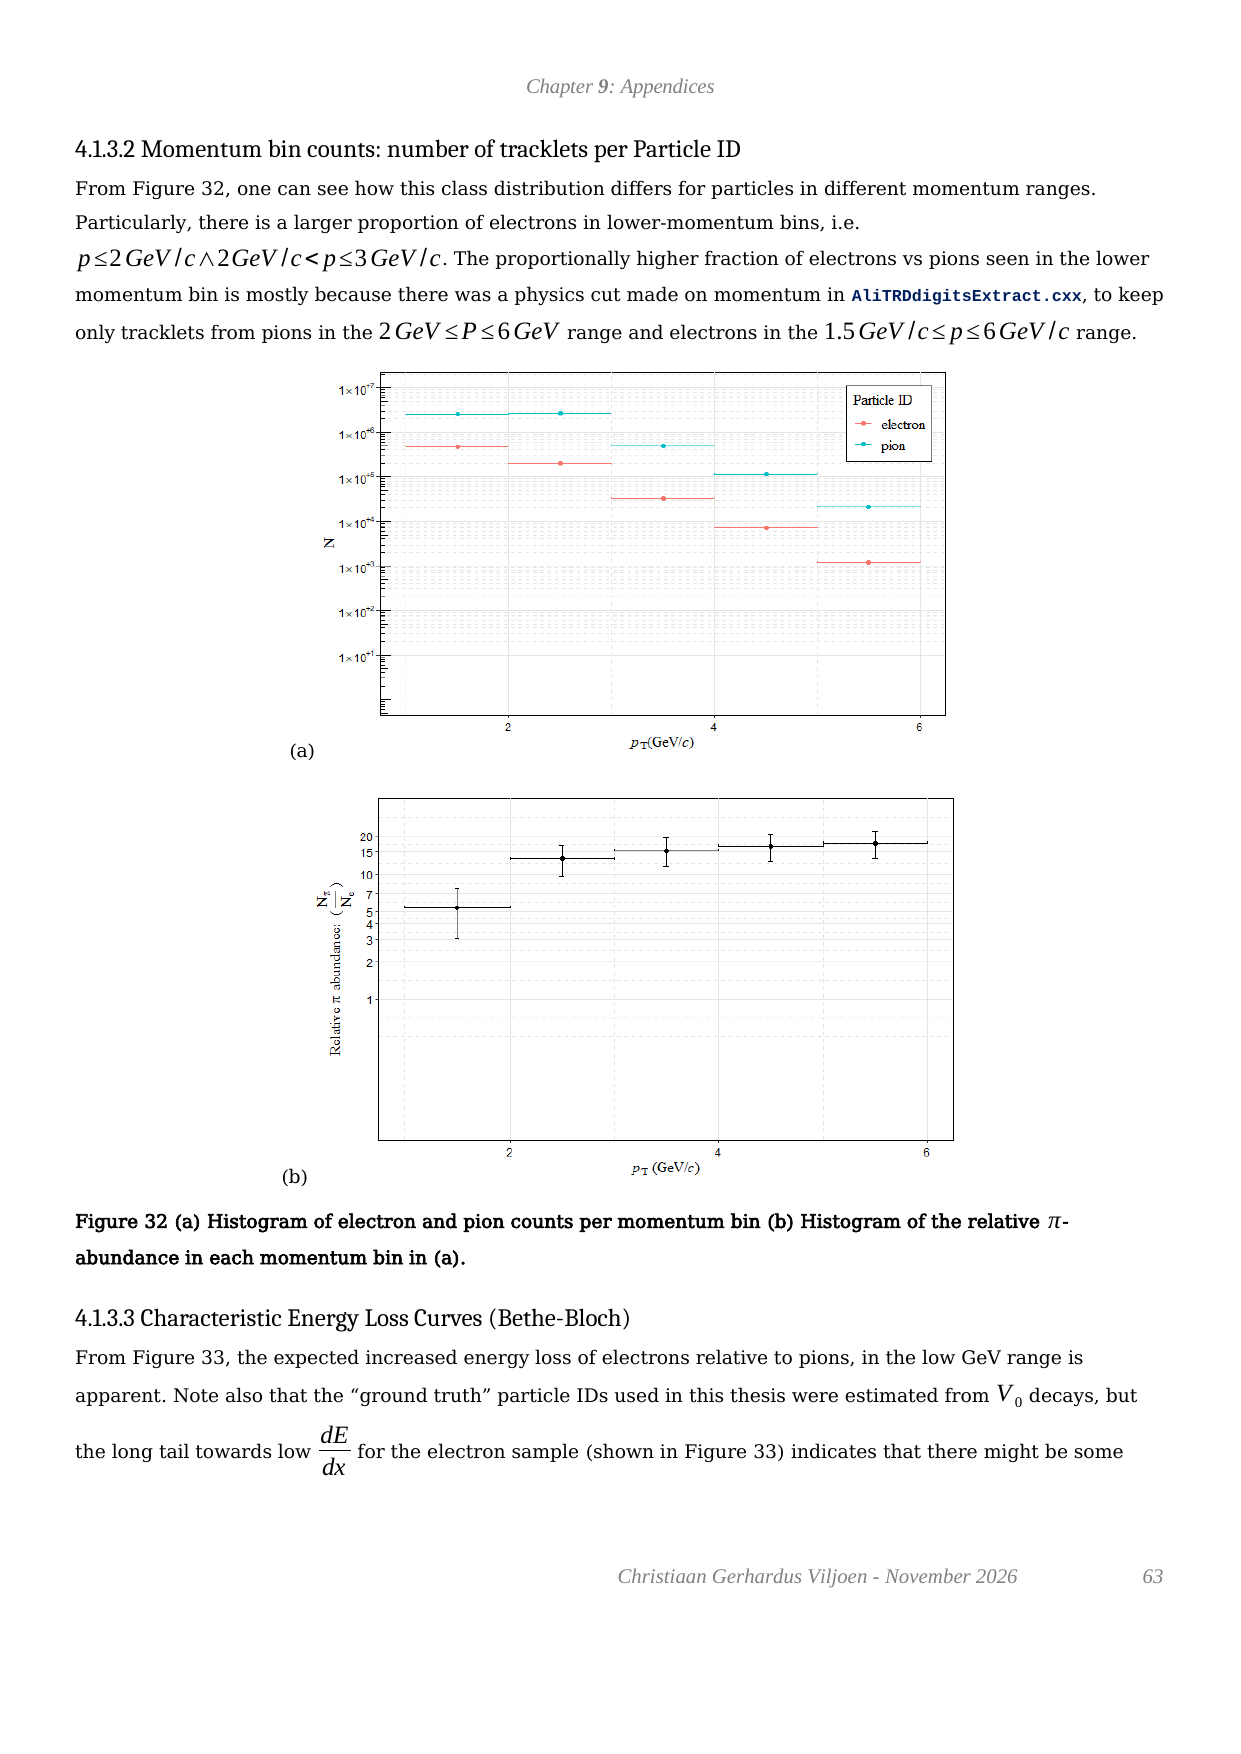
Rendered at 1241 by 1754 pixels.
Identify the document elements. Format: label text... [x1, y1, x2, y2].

text From Figure 32, one can see how this class distribution differs for particles in different momentum ranges. Particularly, there is a larger proportion of electrons in lower-momentum bins, i.e. . The proportionally higher fraction of electrons vs pions seen in the lower momentum bin is mostly because there was a physics cut made on momentum in AliTRDdigitsExtract.cxx, to keep only tracklets from pions in the range and electrons in the range. [75, 177, 1165, 346]
picture [315, 365, 952, 758]
subtitle Characteristic Energy Loss Curves (Bethe-Bloch) [75, 1304, 1165, 1333]
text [75, 1346, 1165, 1481]
picture [308, 781, 960, 1184]
subtitle Momentum bin counts: number of tracklets per Particle ID [75, 135, 1165, 164]
text Figure 32 (a) Histogram of electron and pion counts per momentum bin (b) Histogram of the relative -abundance in each momentum bin in (a). [75, 1207, 1165, 1268]
